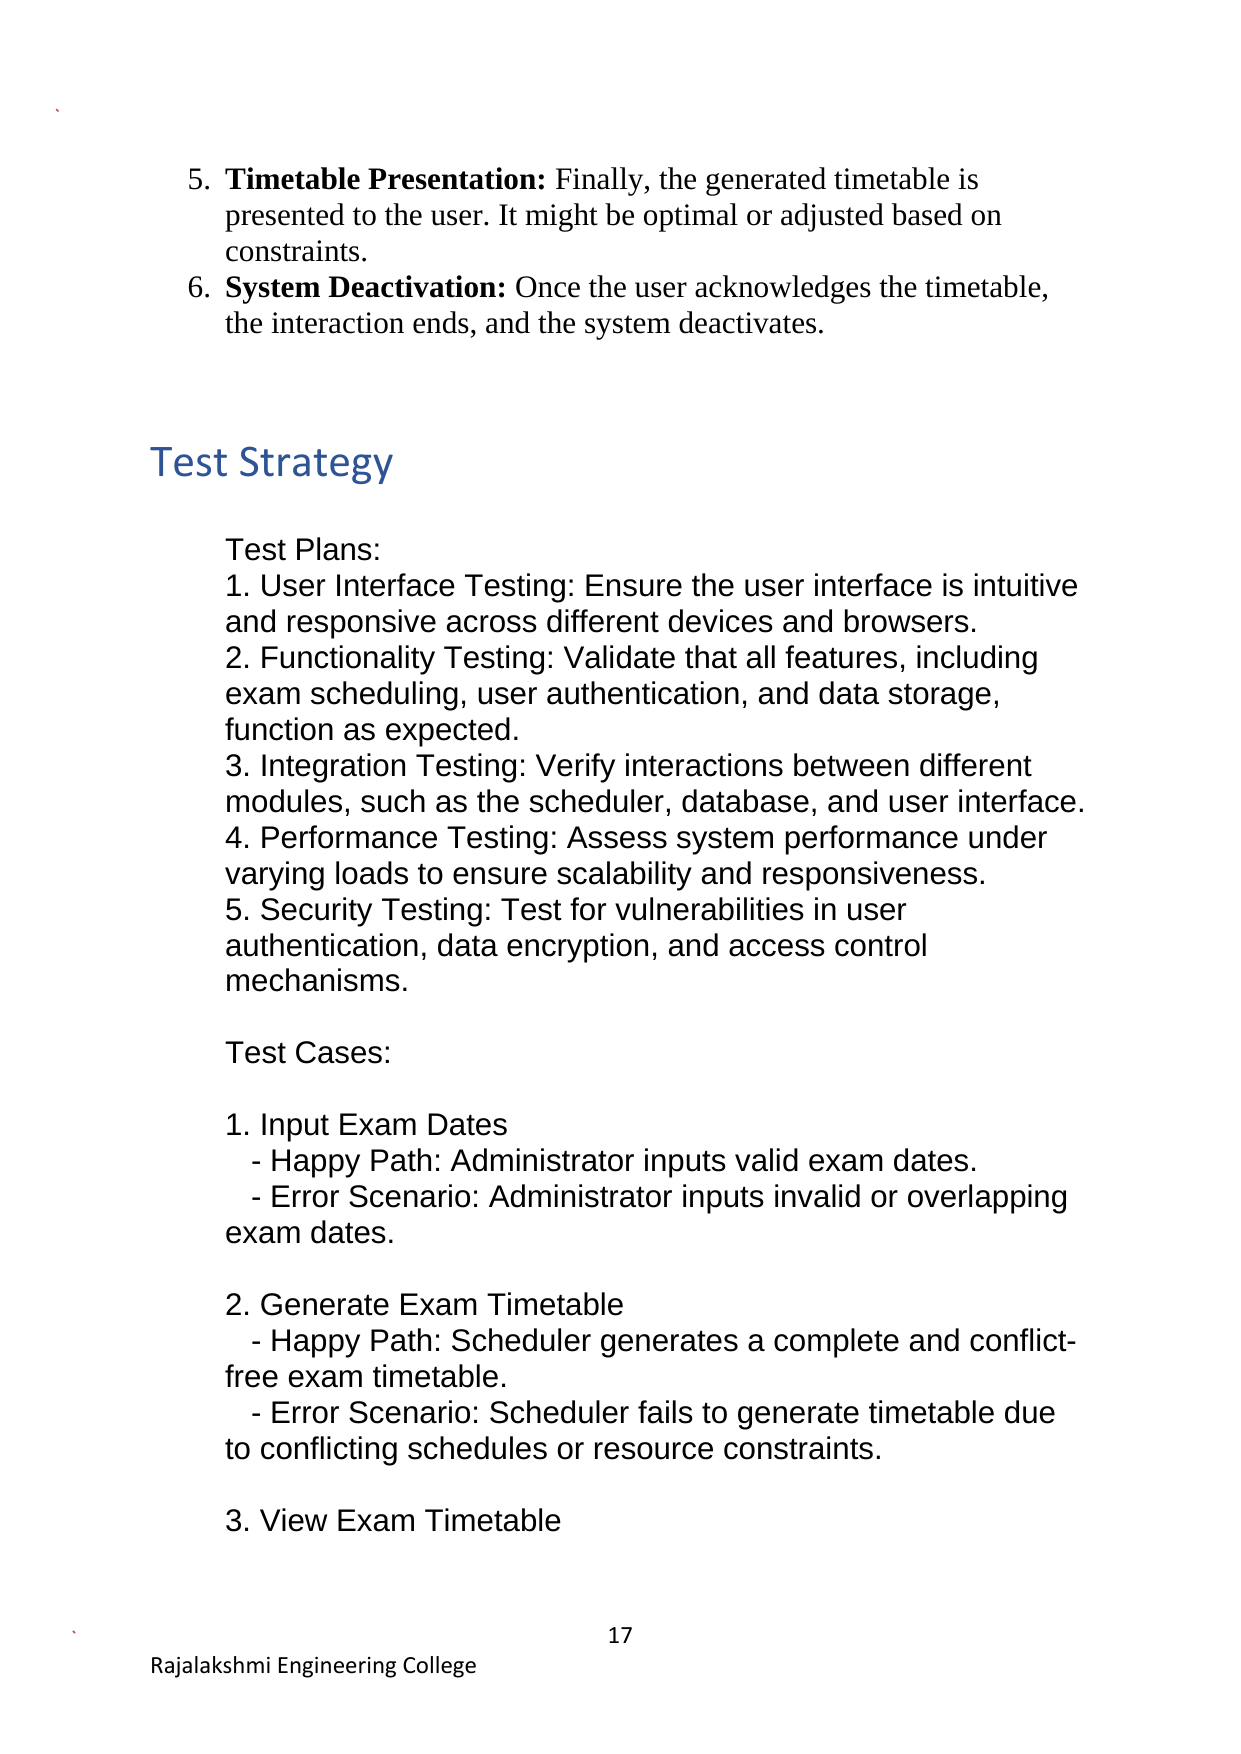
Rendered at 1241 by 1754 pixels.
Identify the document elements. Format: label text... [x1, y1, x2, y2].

text 2. Functionality Testing: Validate that all features, including exam scheduling, user authentication, and data storage, function as expected. [225, 639, 1090, 747]
subtitle Test Strategy [150, 432, 1090, 488]
text 3. Integration Testing: Verify interactions between different modules, such as the scheduler, database, and user interface. [225, 747, 1090, 819]
text 1. Input Exam Dates [225, 1106, 1090, 1142]
text - Happy Path: Administrator inputs valid exam dates. [225, 1142, 1090, 1178]
text 1. User Interface Testing: Ensure the user interface is intuitive and responsive across different devices and browsers. [225, 567, 1090, 639]
list Timetable Presentation: Finally, the generated timetable is presented to the user. It might be optimal or adjusted based on constraints. [187, 160, 1090, 268]
text - Error Scenario: Scheduler fails to generate timetable due to conflicting schedules or resource constraints. [225, 1394, 1090, 1466]
text Test Cases: [225, 1034, 1090, 1070]
text 4. Performance Testing: Assess system performance under varying loads to ensure scalability and responsiveness. [225, 819, 1090, 891]
text 5. Security Testing: Test for vulnerabilities in user authentication, data encryption, and access control mechanisms. [225, 891, 1090, 998]
text 3. View Exam Timetable [225, 1502, 1090, 1537]
text - Error Scenario: Administrator inputs invalid or overlapping exam dates. [225, 1178, 1090, 1250]
text - Happy Path: Scheduler generates a complete and conflict-free exam timetable. [225, 1322, 1090, 1394]
text Test Plans: [225, 531, 1090, 567]
text 2. Generate Exam Timetable [225, 1286, 1090, 1322]
list System Deactivation: Once the user acknowledges the timetable, the interaction ends, and the system deactivates. [187, 268, 1090, 340]
